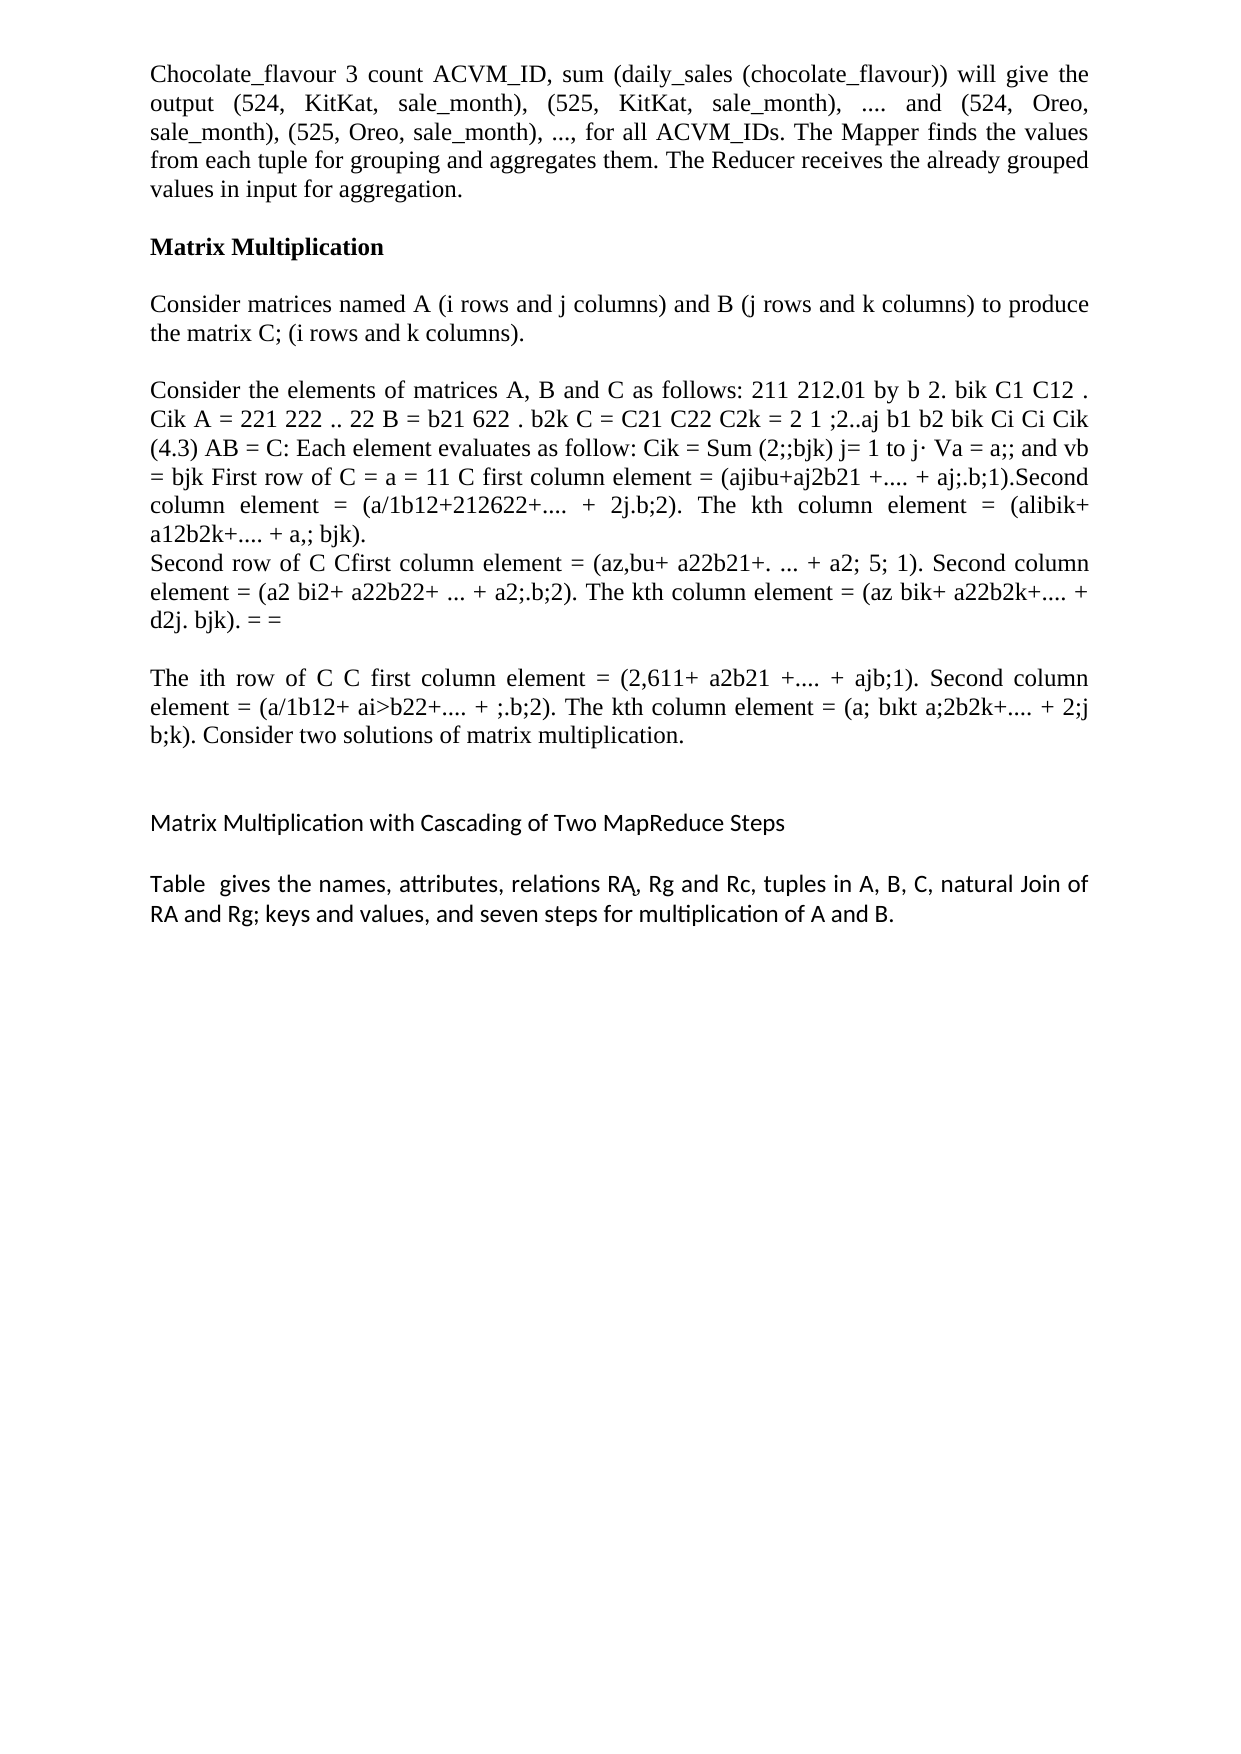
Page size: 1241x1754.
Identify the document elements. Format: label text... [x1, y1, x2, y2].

text Second row of C Cfirst column element = (az,bu+ a22b21+. ... + a2; 5; 1). Second column element = (a2 bi2+ a22b22+ ... + a2;.b;2). The kth column element = (az bik+ a22b2k+.... + d2j. bjk). = = [150, 548, 1090, 634]
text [150, 59, 1090, 203]
text Consider matrices named A (i rows and j columns) and B (j rows and k columns) to produce the matrix C; (i rows and k columns). [150, 289, 1090, 347]
text The ith row of C C first column element = (2,611+ a2b21 +.... + ajb;1). Second column element = (a/1b12+ ai>b22+.... + ;.b;2). The kth column element = (a; bıkt a;2b2k+.... + 2;j b;k). Consider two solutions of matrix multiplication. [150, 663, 1090, 749]
text Matrix Multiplication [150, 232, 1090, 260]
text Table gives the names, attributes, relations RĄ, Rg and Rc, tuples in A, B, C, natural Join of RA and Rg; keys and values, and seven steps for multiplication of A and B. [150, 868, 1090, 929]
text Matrix Multiplication with Cascading of Two MapReduce Steps [150, 807, 1090, 837]
text Consider the elements of matrices A, B and C as follows: 211 212.01 by b 2. bik C1 C12 . Cik A = 221 222 .. 22 B = b21 622 . b2k C = C21 C22 C2k = 2 1 ;2..aj b1 b2 bik Ci Ci Cik (4.3) AB = C: Each element evaluates as follow: Cik = Sum (2;;bjk) j= 1 to j· Va = a;; and vb = bjk First row of C = a = 11 C first column element = (ajibu+aj2b21 +.... + aj;.b;1).Second column element = (a/1b12+212622+.... + 2j.b;2). The kth column element = (alibik+ a12b2k+.... + a,; bjk). [150, 375, 1090, 548]
